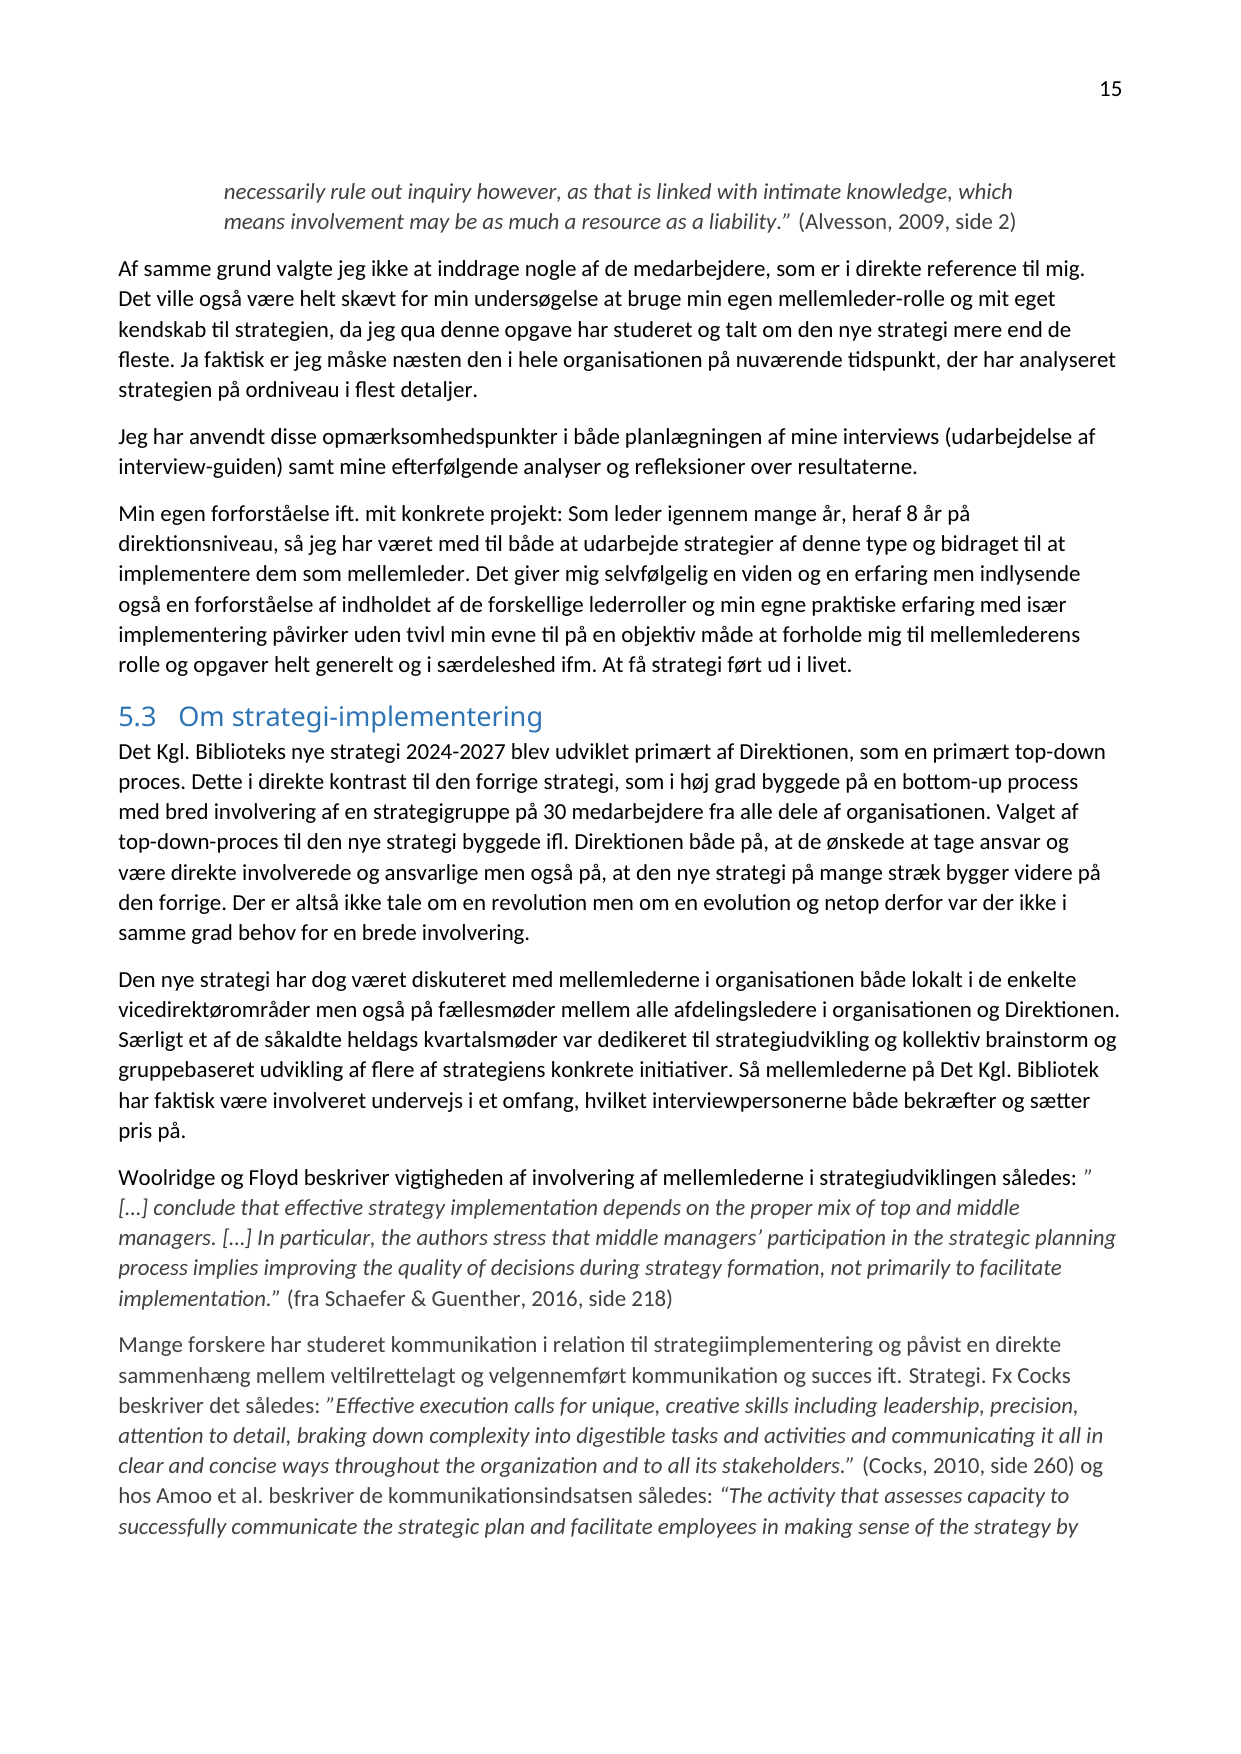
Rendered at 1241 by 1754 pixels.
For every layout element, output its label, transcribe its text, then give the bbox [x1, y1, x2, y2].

text Den nye strategi har dog været diskuteret med mellemlederne i organisationen både lokalt i de enkelte vicedirektørområder men også på fællesmøder mellem alle afdelingsledere i organisationen og Direktionen. Særligt et af de såkaldte heldags kvartalsmøder var dedikeret til strategiudvikling og kollektiv brainstorm og gruppebaseret udvikling af flere af strategiens konkrete initiativer. Så mellemlederne på Det Kgl. Bibliotek har faktisk være involveret undervejs i et omfang, hvilket interviewpersonerne både bekræfter og sætter pris på. [118, 965, 1122, 1144]
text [118, 1331, 1122, 1540]
text Min egen forforståelse ift. mit konkrete projekt: Som leder igennem mange år, heraf 8 år på direktionsniveau, så jeg har været med til både at udarbejde strategier af denne type og bidraget til at implementere dem som mellemleder. Det giver mig selvfølgelig en viden og en erfaring men indlysende også en forforståelse af indholdet af de forskellige lederroller og min egne praktiske erfaring med især implementering påvirker uden tvivl min evne til på en objektiv måde at forholde mig til mellemlederens rolle og opgaver helt generelt og i særdeleshed ifm. At få strategi ført ud i livet. [118, 499, 1122, 678]
text Woolridge og Floyd beskriver vigtigheden af involvering af mellemlederne i strategiudviklingen således: ” […] conclude that effective strategy implementation depends on the proper mix of top and middle managers. […] In particular, the authors stress that middle managers’ participation in the strategic planning process implies improving the quality of decisions during strategy formation, not primarily to facilitate implementation.” (fra Schaefer & Guenther, 2016, side 218) [118, 1163, 1122, 1312]
text Jeg har anvendt disse opmærksomhedspunkter i både planlægningen af mine interviews (udarbejdelse af interview-guiden) samt mine efterfølgende analyser og refleksioner over resultaterne. [118, 422, 1122, 480]
text Det Kgl. Biblioteks nye strategi 2024-2027 blev udviklet primært af Direktionen, som en primært top-down proces. Dette i direkte kontrast til den forrige strategi, som i høj grad byggede på en bottom-up process med bred involvering af en strategigruppe på 30 medarbejdere fra alle dele af organisationen. Valget af top-down-proces til den nye strategi byggede ifl. Direktionen både på, at de ønskede at tage ansvar og være direkte involverede og ansvarlige men også på, at den nye strategi på mange stræk bygger videre på den forrige. Der er altså ikke tale om en revolution men om en evolution og netop derfor var der ikke i samme grad behov for en brede involvering. [118, 737, 1122, 946]
subtitle Om strategi-implementering [118, 697, 1122, 734]
text Af samme grund valgte jeg ikke at inddrage nogle af de medarbejdere, som er i direkte reference til mig. Det ville også være helt skævt for min undersøgelse at bruge min egen mellemleder-rolle og mit eget kendskab til strategien, da jeg qua denne opgave har studeret og talt om den nye strategi mere end de fleste. Ja faktisk er jeg måske næsten den i hele organisationen på nuværende tidspunkt, der har analyseret strategien på ordniveau i flest detaljer. [118, 254, 1122, 403]
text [208, 177, 1032, 235]
